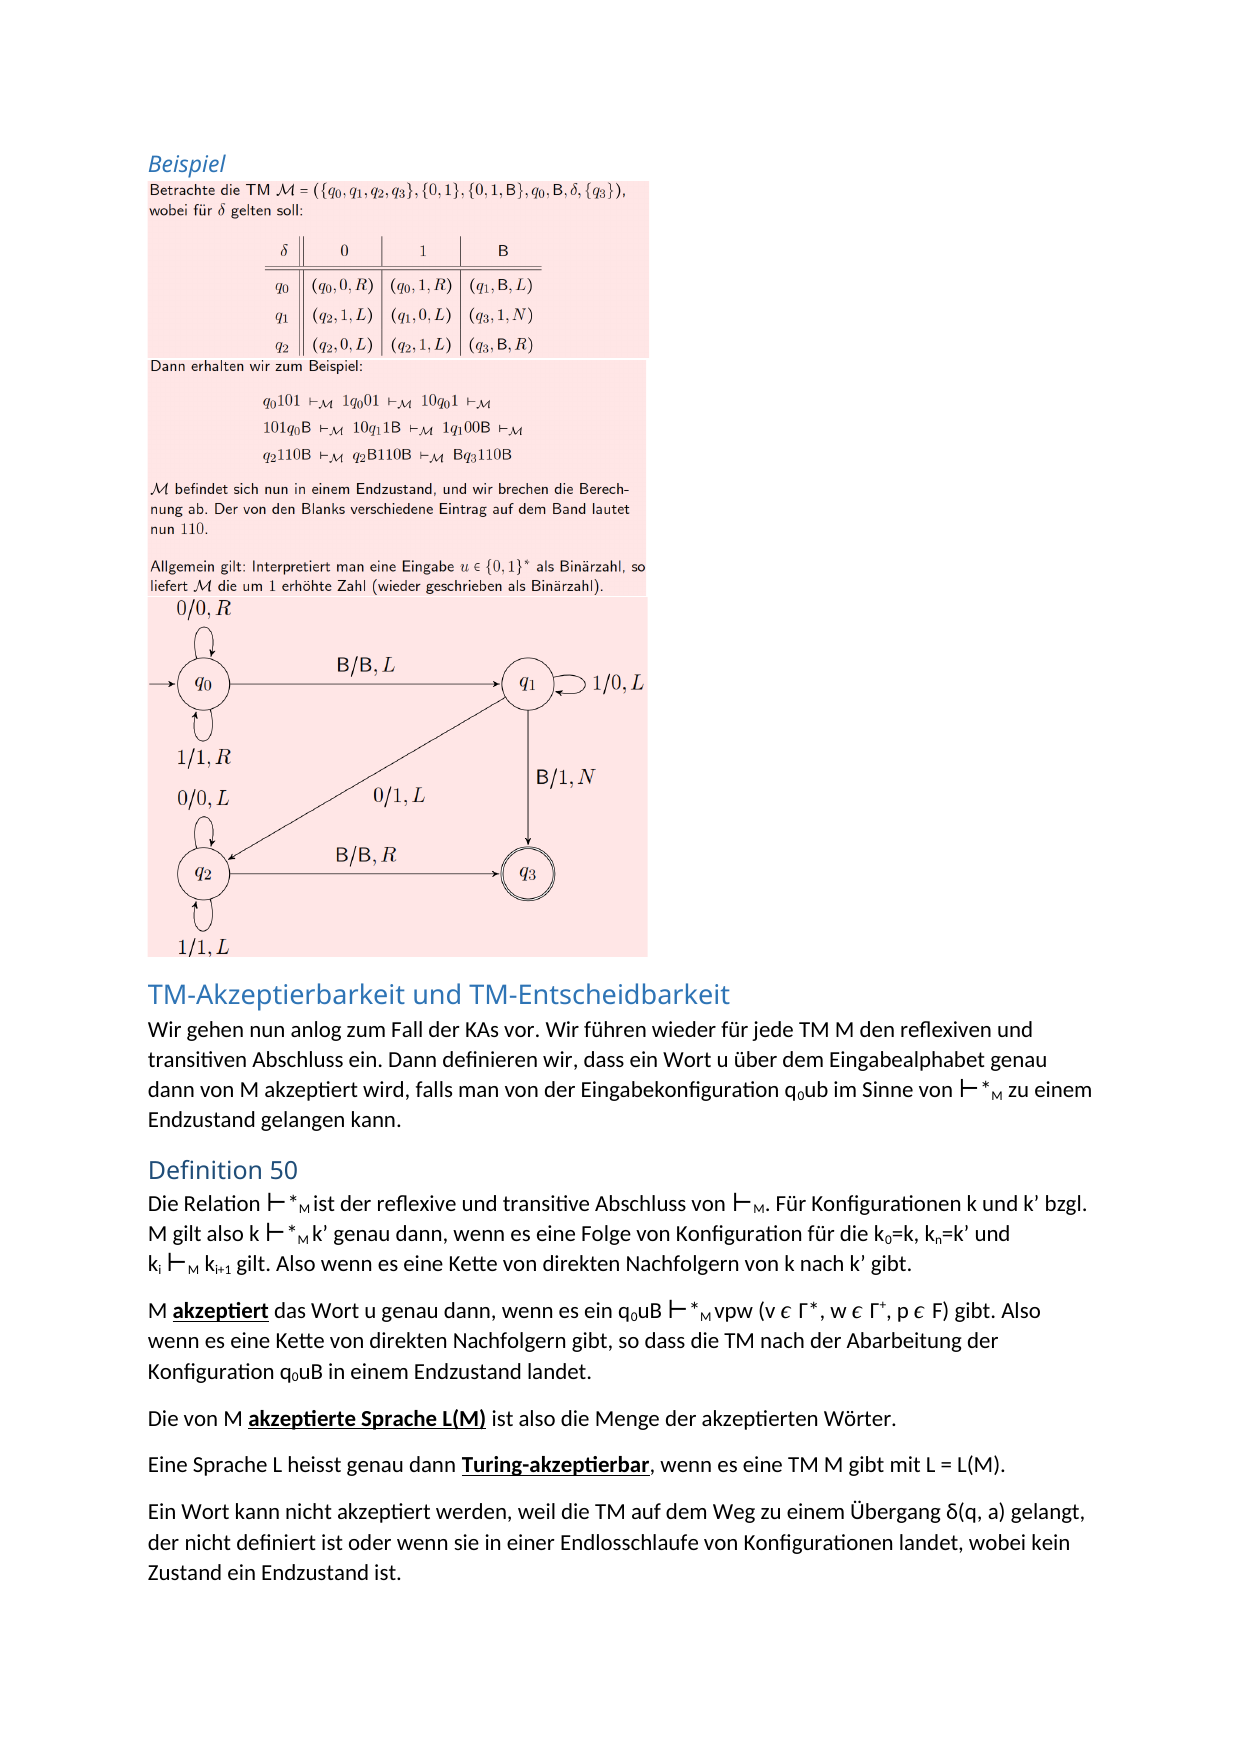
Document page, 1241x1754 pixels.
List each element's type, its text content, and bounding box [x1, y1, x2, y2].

subtitle Beispiel [148, 148, 1093, 179]
text M akzeptiert das Wort u genau dann, wenn es ein q0uB *M vpw (v Γ*, w Γ+, p F) gibt. Also wenn es eine Kette von direkten Nachfolgern gibt, so dass die TM nach der Abarbeitung der Konfiguration q0uB in einem Endzustand landet. [148, 1296, 1093, 1385]
text Wir gehen nun anlog zum Fall der KAs vor. Wir führen wieder für jede TM M den reflexiven und transitiven Abschluss ein. Dann definieren wir, dass ein Wort u über dem Eingabealphabet genau dann von M akzeptiert wird, falls man von der Eingabekonfiguration q0ub im Sinne von *M zu einem Endzustand gelangen kann. [148, 1015, 1093, 1133]
text Die von M akzeptierte Sprache L(M) ist also die Menge der akzeptierten Wörter. [148, 1404, 1093, 1432]
text Eine Sprache L heisst genau dann Turing-akzeptierbar, wenn es eine TM M gibt mit L = L(M). [148, 1451, 1093, 1479]
picture [147, 597, 648, 957]
picture [147, 360, 647, 596]
subtitle TM-Akzeptierbarkeit und TM-Entscheidbarkeit [148, 975, 1093, 1012]
picture [147, 181, 650, 358]
text Die Relation *M ist der reflexive und transitive Abschluss von M. Für Konfigurationen k und k’ bzgl. M gilt also k *M k’ genau dann, wenn es eine Folge von Konfiguration für die k0=k, kn=k’ und ki M ki+1 gilt. Also wenn es eine Kette von direkten Nachfolgern von k nach k’ gibt. [148, 1189, 1093, 1278]
text Ein Wort kann nicht akzeptiert werden, weil die TM auf dem Weg zu einem Übergang δ(q, a) gelangt, der nicht definiert ist oder wenn sie in einer Endlosschlaufe von Konfigurationen landet, wobei kein Zustand ein Endzustand ist. [148, 1497, 1093, 1586]
subtitle Definition 50 [148, 1152, 1093, 1186]
